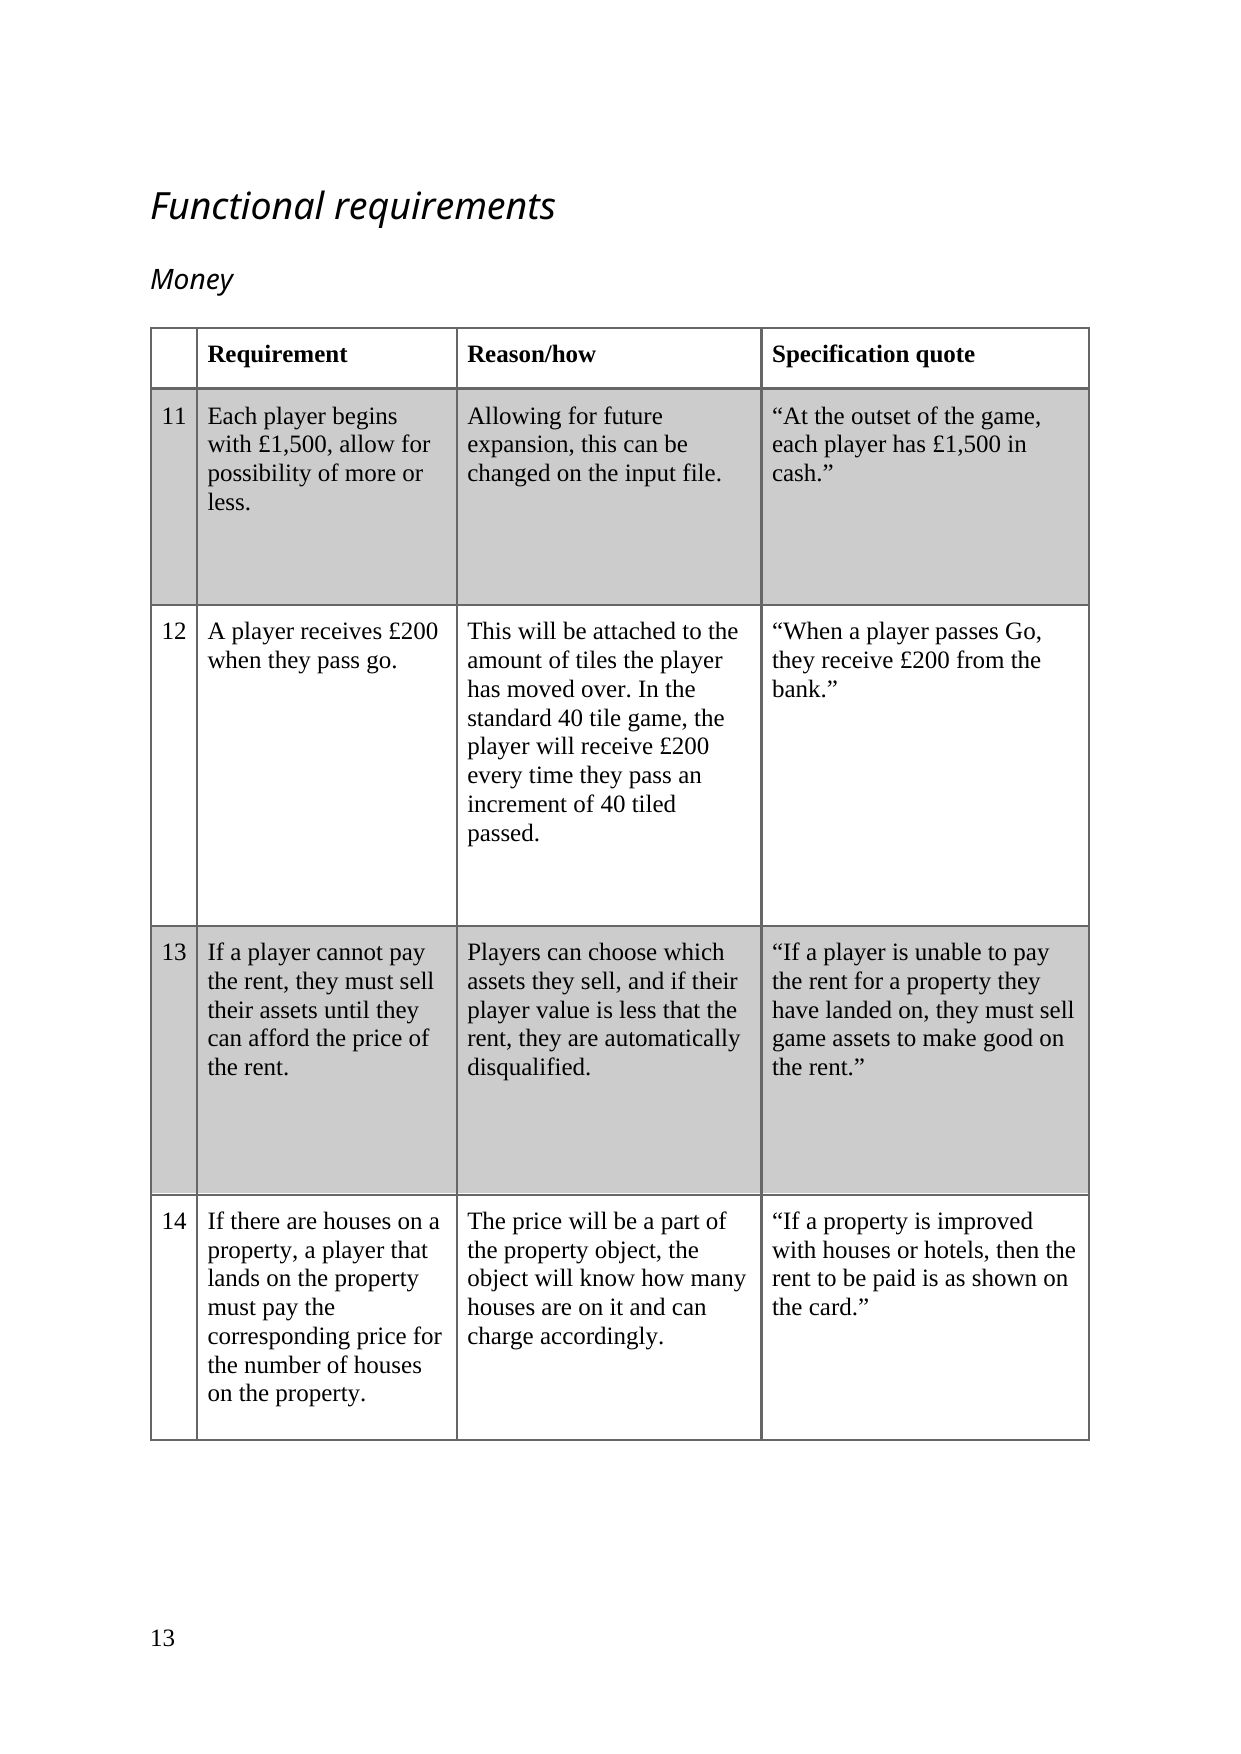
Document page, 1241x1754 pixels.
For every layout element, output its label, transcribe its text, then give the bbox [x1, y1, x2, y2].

table_cell “At the outset of the game, each player has £1,500 in cash.” [763, 390, 1088, 604]
table_cell 12 [152, 606, 196, 925]
table_cell This will be attached to the amount of tiles the player has moved over. In the standard 40 tile game, the player will receive £200 every time they pass an increment of 40 tiled passed. [458, 606, 760, 925]
table_cell “If a player is unable to pay the rent for a property they have landed on, they must sell game assets to make good on the rent.” [763, 927, 1088, 1193]
table_header [152, 329, 196, 387]
table_header Reason/how [458, 329, 760, 387]
table_header Specification quote [763, 329, 1088, 387]
table_cell 14 [152, 1196, 196, 1439]
table_cell 11 [152, 390, 196, 604]
table_cell 13 [152, 927, 196, 1193]
table_cell Allowing for future expansion, this can be changed on the input file. [458, 390, 760, 604]
table_cell “If a property is improved with houses or hotels, then the rent to be paid is as shown on the card.” [763, 1196, 1088, 1439]
table_cell If a player cannot pay the rent, they must sell their assets until they can afford the price of the rent. [198, 927, 456, 1193]
subtitle Money [150, 259, 1090, 298]
table_header Requirement [198, 329, 456, 387]
table_cell Players can choose which assets they sell, and if their player value is less that the rent, they are automatically disqualified. [458, 927, 760, 1193]
table_cell A player receives £200 when they pass go. [198, 606, 456, 925]
subtitle Functional requirements [150, 179, 1090, 230]
table_cell “When a player passes Go, they receive £200 from the bank.” [763, 606, 1088, 925]
table_cell If there are houses on a property, a player that lands on the property must pay the corresponding price for the number of houses on the property. [198, 1196, 456, 1439]
table_cell The price will be a part of the property object, the object will know how many houses are on it and can charge accordingly. [458, 1196, 760, 1439]
table_cell Each player begins with £1,500, allow for possibility of more or less. [198, 390, 456, 604]
